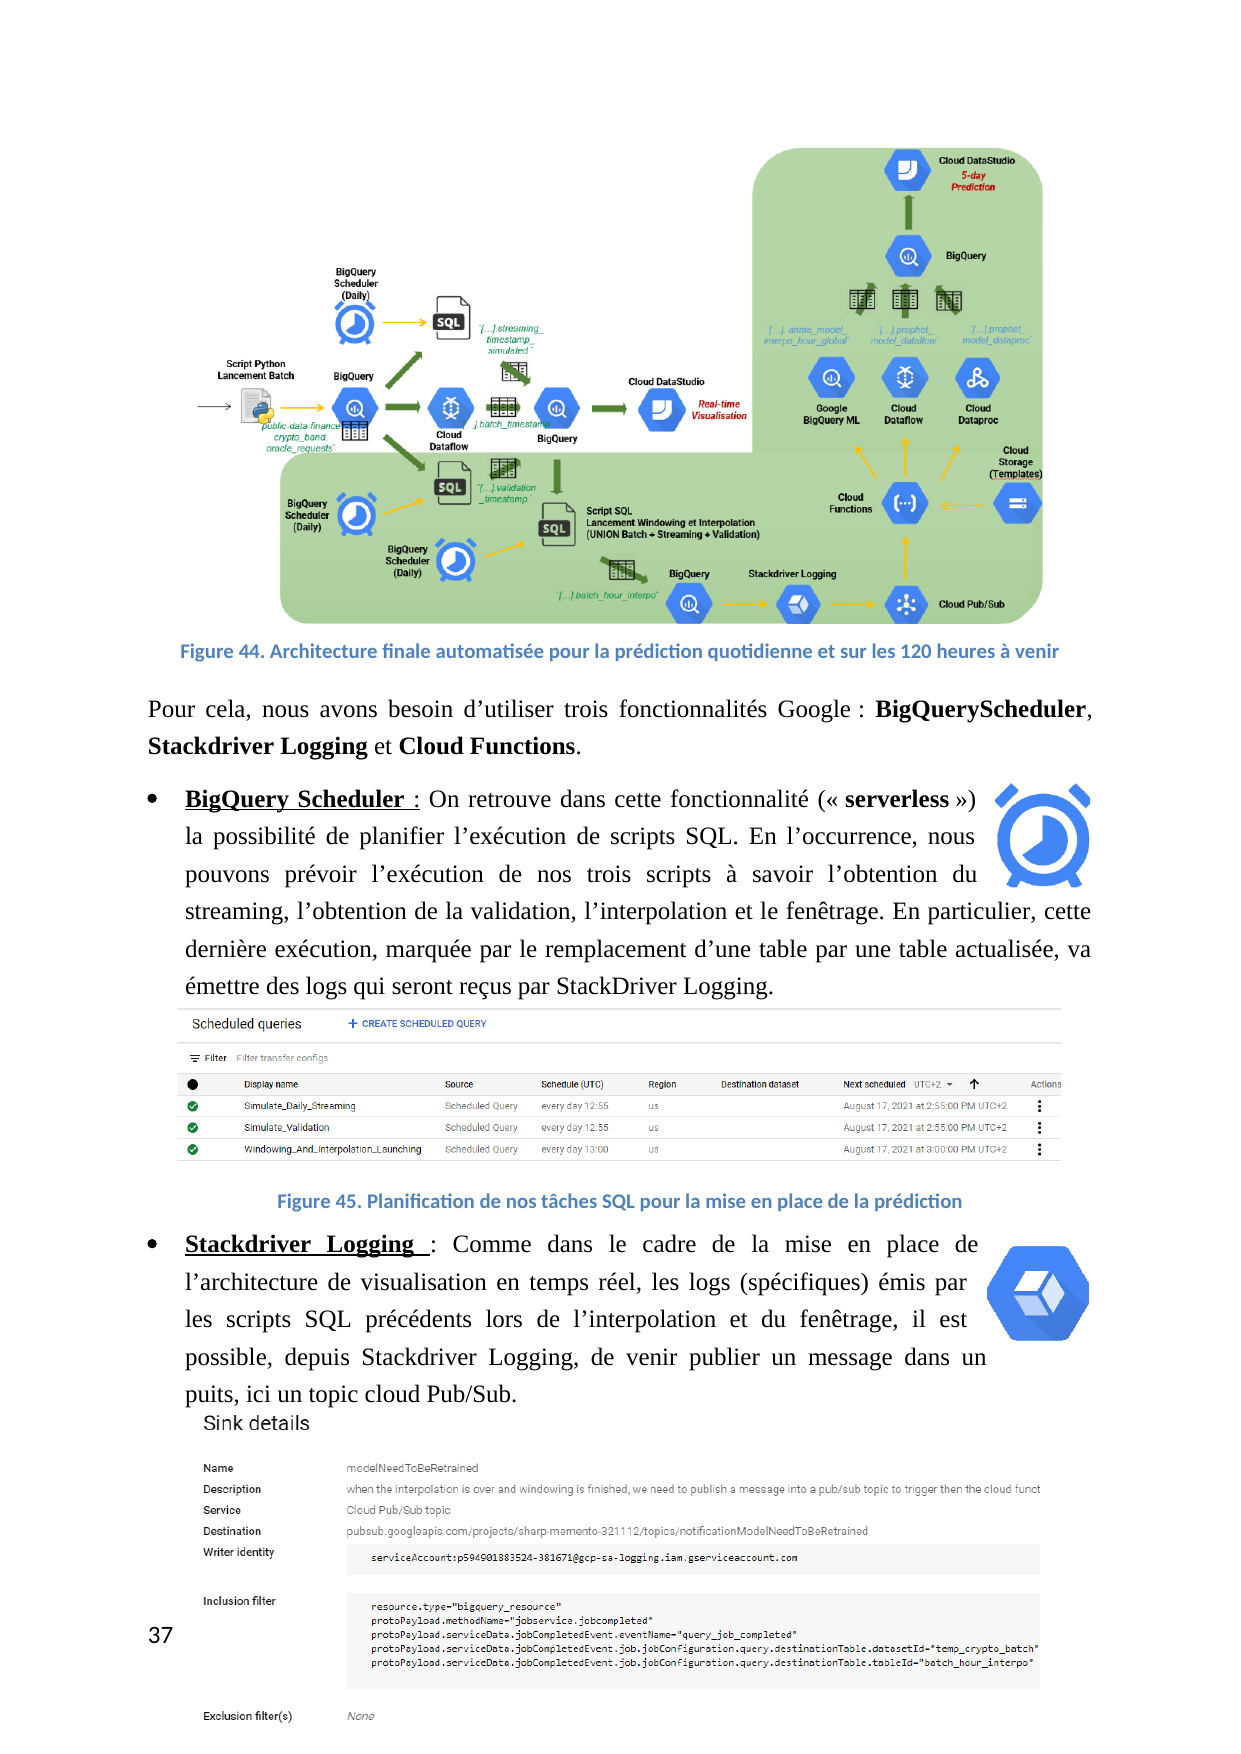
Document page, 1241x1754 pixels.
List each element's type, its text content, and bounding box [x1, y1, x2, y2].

picture [993, 782, 1091, 886]
list BigQuery Scheduler : On retrouve dans cette fonctionnalité (« serverless ») la possibilité de planifier l’exécution de scripts SQL. En l’occurrence, nous pouvons prévoir l’exécution de nos trois scripts à savoir l’obtention du streaming, l’obtention de la validation, l’interpolation et le fenêtrage. En particulier, cette dernière exécution, marquée par le remplacement d’une table par une table actualisée, va émettre des logs qui seront reçus par StackDriver Logging. [148, 775, 1093, 1000]
text Pour cela, nous avons besoin d’utiliser trois fonctionnalités Google : BigQueryScheduler, Stackdriver Logging et Cloud Functions. [148, 685, 1093, 760]
list Stackdriver Logging : Comme dans le cadre de la mise en place de l’architecture de visualisation en temps réel, les logs (spécifiques) émis par les scripts SQL précédents lors de l’interpolation et du fenêtrage, il est possible, depuis Stackdriver Logging, de venir publier un message dans un puits, ici un topic cloud Pub/Sub. [148, 1220, 1093, 1408]
picture [196, 1409, 1039, 1728]
picture [197, 147, 1043, 624]
picture [176, 1008, 1061, 1162]
picture [985, 1240, 1089, 1343]
